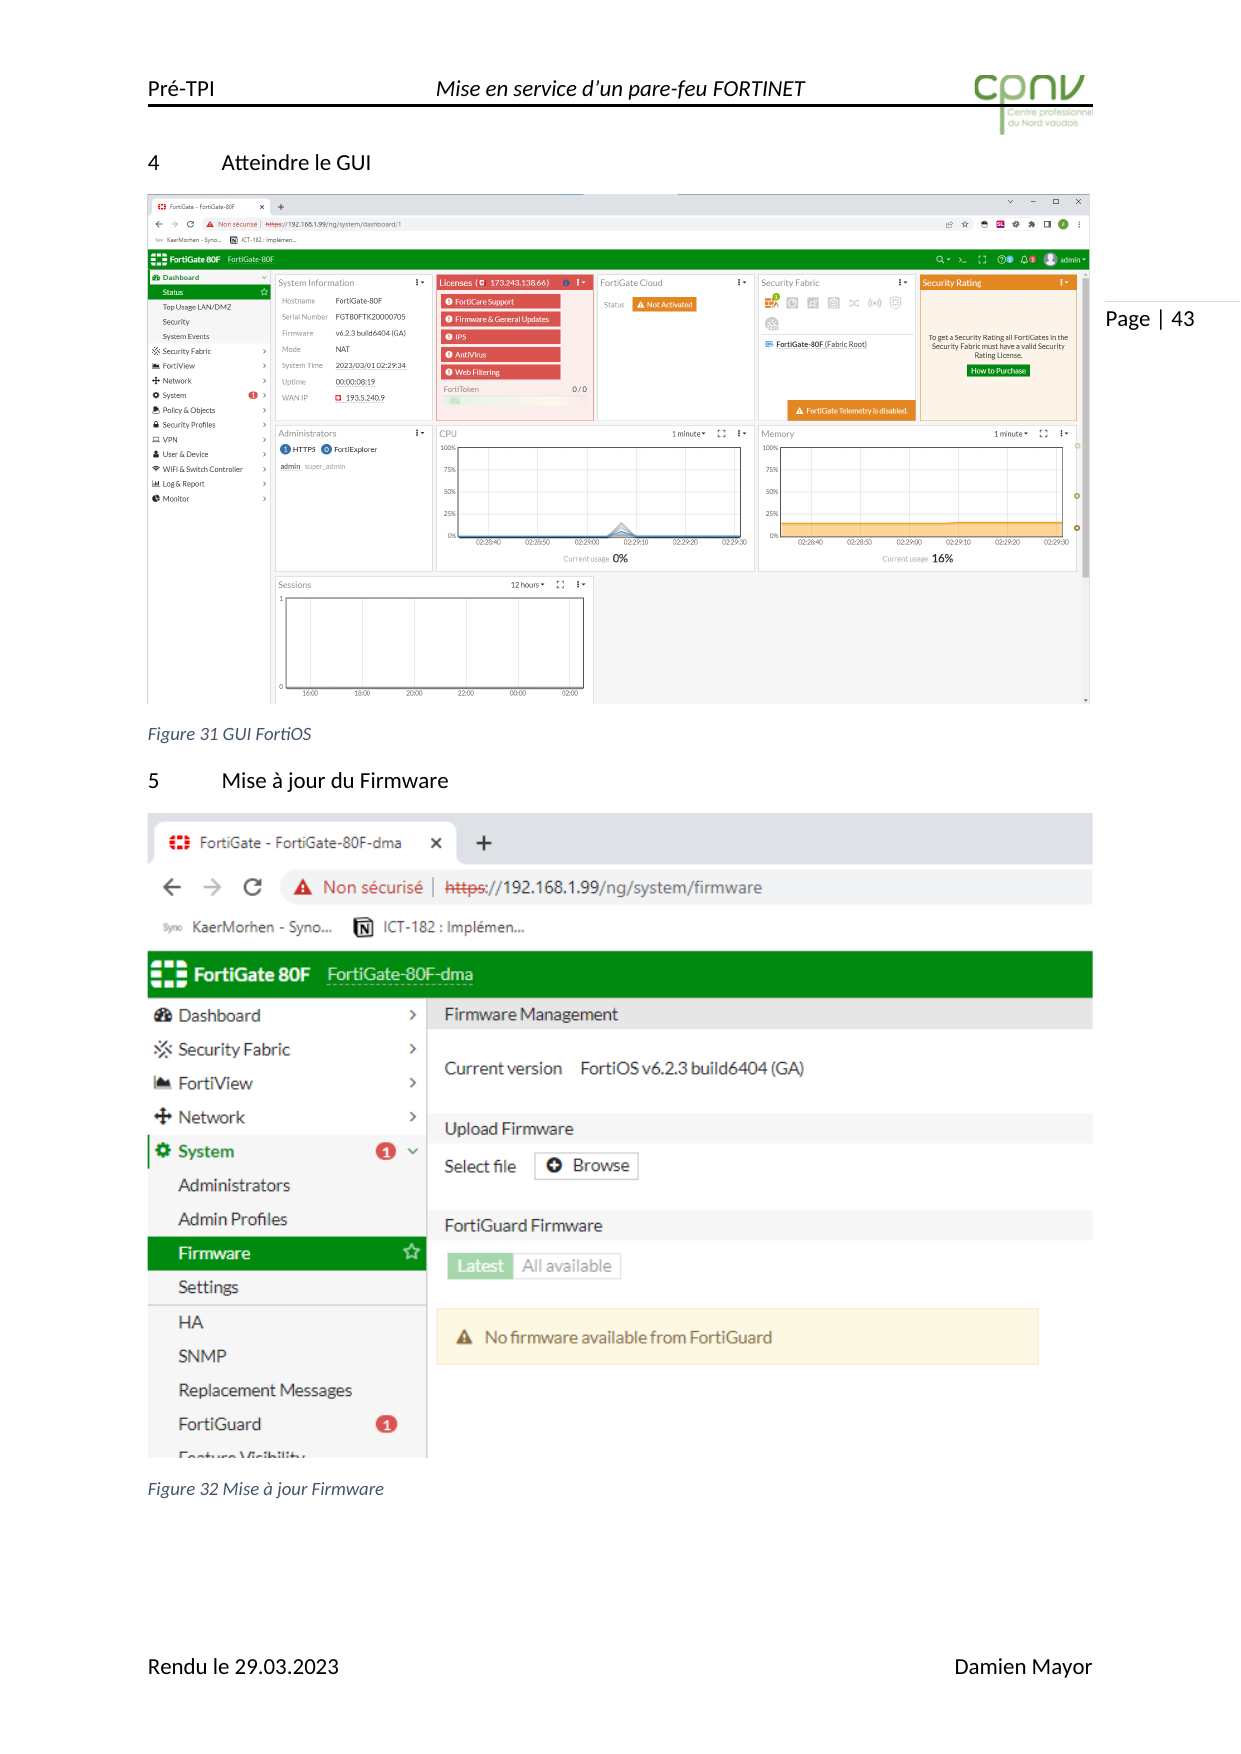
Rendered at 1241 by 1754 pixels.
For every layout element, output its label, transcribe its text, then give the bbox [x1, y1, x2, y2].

text 5 Mise à jour du Firmware [148, 766, 1093, 794]
picture [147, 194, 1090, 704]
text 4 Atteindre le GUI [148, 148, 1093, 176]
picture [147, 813, 1093, 1458]
